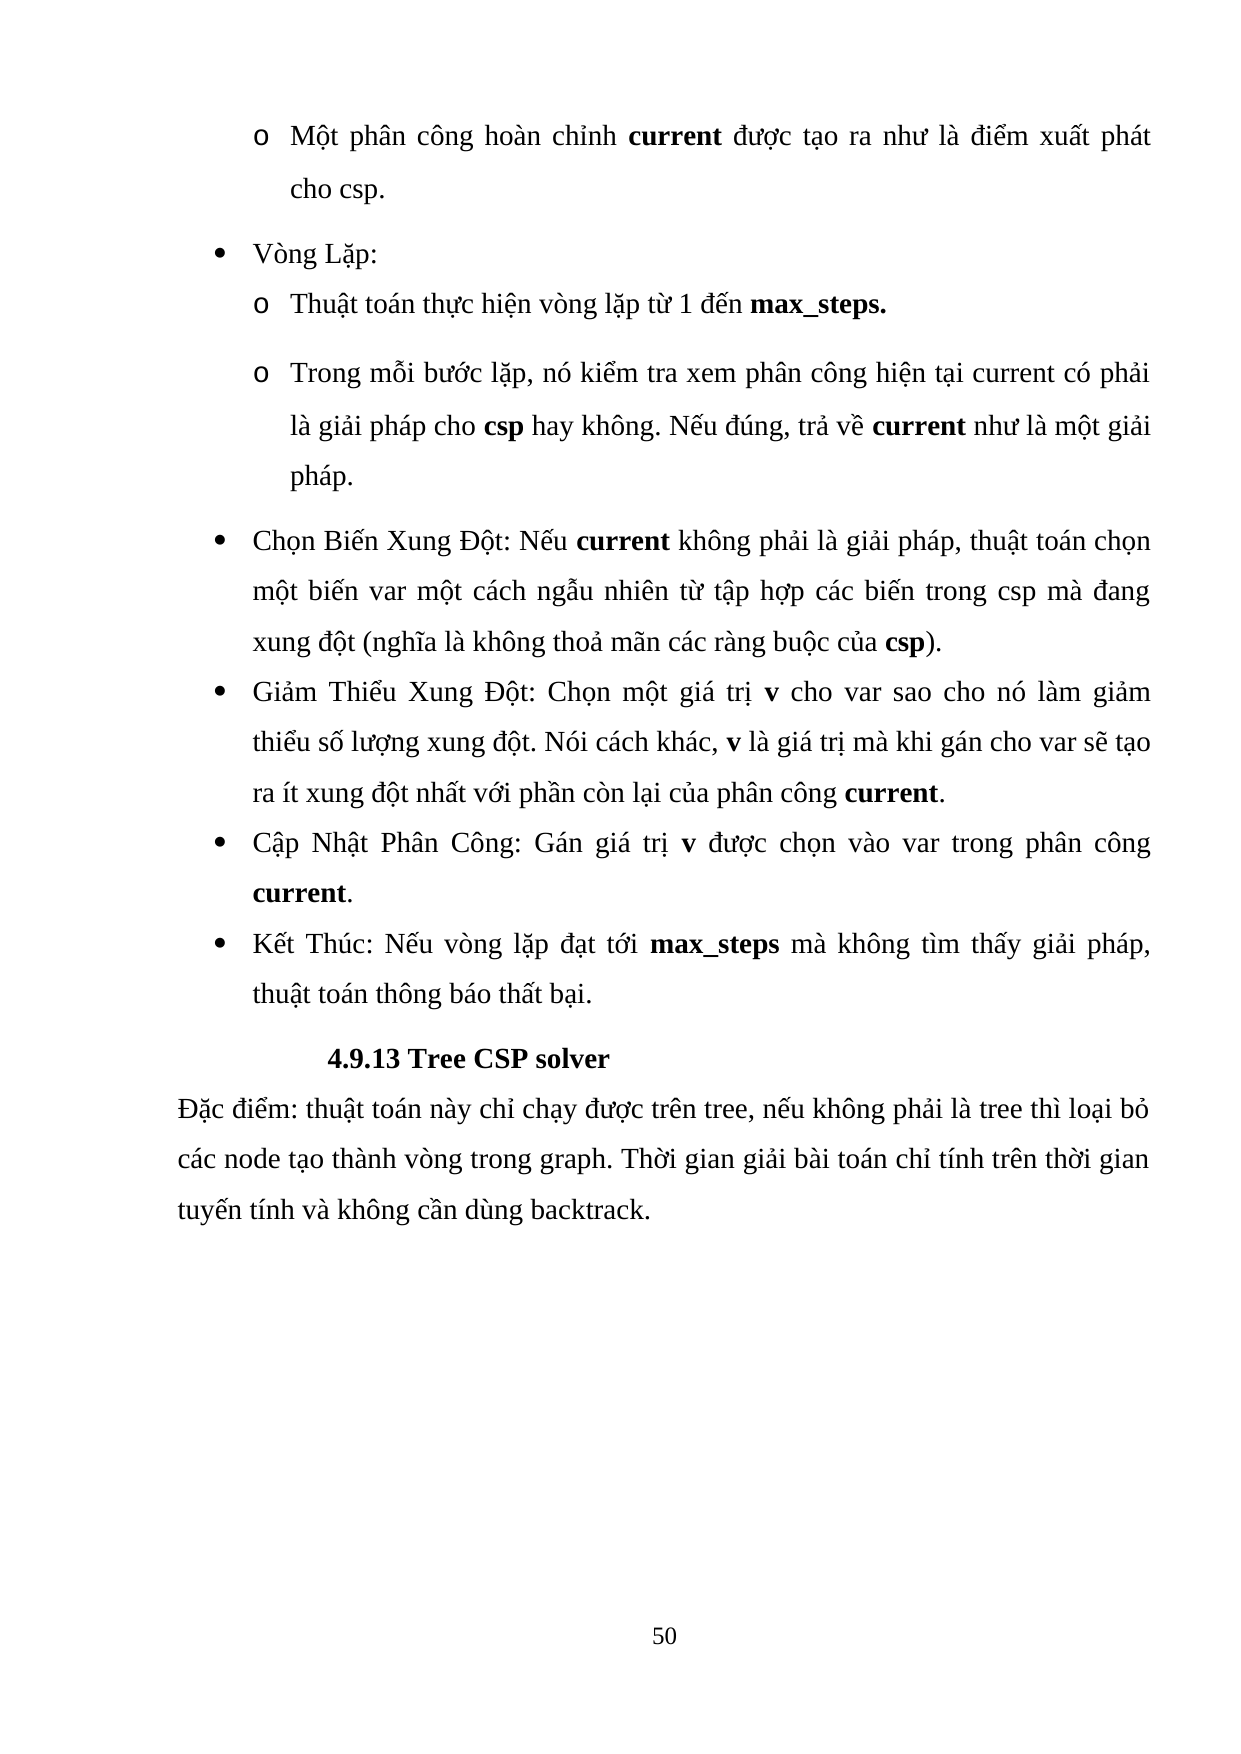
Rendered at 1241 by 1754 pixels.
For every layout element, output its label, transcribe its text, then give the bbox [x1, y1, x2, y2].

list Một phân công hoàn chỉnh current được tạo ra như là điểm xuất phát cho csp. [252, 118, 1152, 204]
list Thuật toán thực hiện vòng lặp từ 1 đến max_steps. [252, 286, 1152, 322]
list Cập Nhật Phân Công: Gán giá trị v được chọn vào var trong phân công current. [215, 825, 1152, 909]
list Giảm Thiểu Xung Đột: Chọn một giá trị v cho var sao cho nó làm giảm thiểu số lượng xung đột. Nói cách khác, v là giá trị mà khi gán cho var sẽ tạo ra ít xung đột nhất với phần còn lại của phân công current. [215, 674, 1152, 808]
list Chọn Biến Xung Đột: Nếu current không phải là giải pháp, thuật toán chọn một biến var một cách ngẫu nhiên từ tập hợp các biến trong csp mà đang xung đột (nghĩa là không thoả mãn các ràng buộc của csp). [215, 523, 1152, 657]
list Trong mỗi bước lặp, nó kiểm tra xem phân công hiện tại current có phải là giải pháp cho csp hay không. Nếu đúng, trả về current như là một giải pháp. [252, 355, 1152, 492]
list Kết Thúc: Nếu vòng lặp đạt tới max_steps mà không tìm thấy giải pháp, thuật toán thông báo thất bại. [215, 926, 1152, 1010]
list Đặc điểm: thuật toán này chỉ chạy được trên tree, nếu không phải là tree thì loại bỏ các node tạo thành vòng trong graph. Thời gian giải bài toán chỉ tính trên thời gian tuyến tính và không cần dùng backtrack. [177, 1091, 1152, 1226]
subtitle 4.9.13 Tree CSP solver [327, 1041, 1152, 1074]
list Vòng Lặp: [215, 236, 1152, 269]
